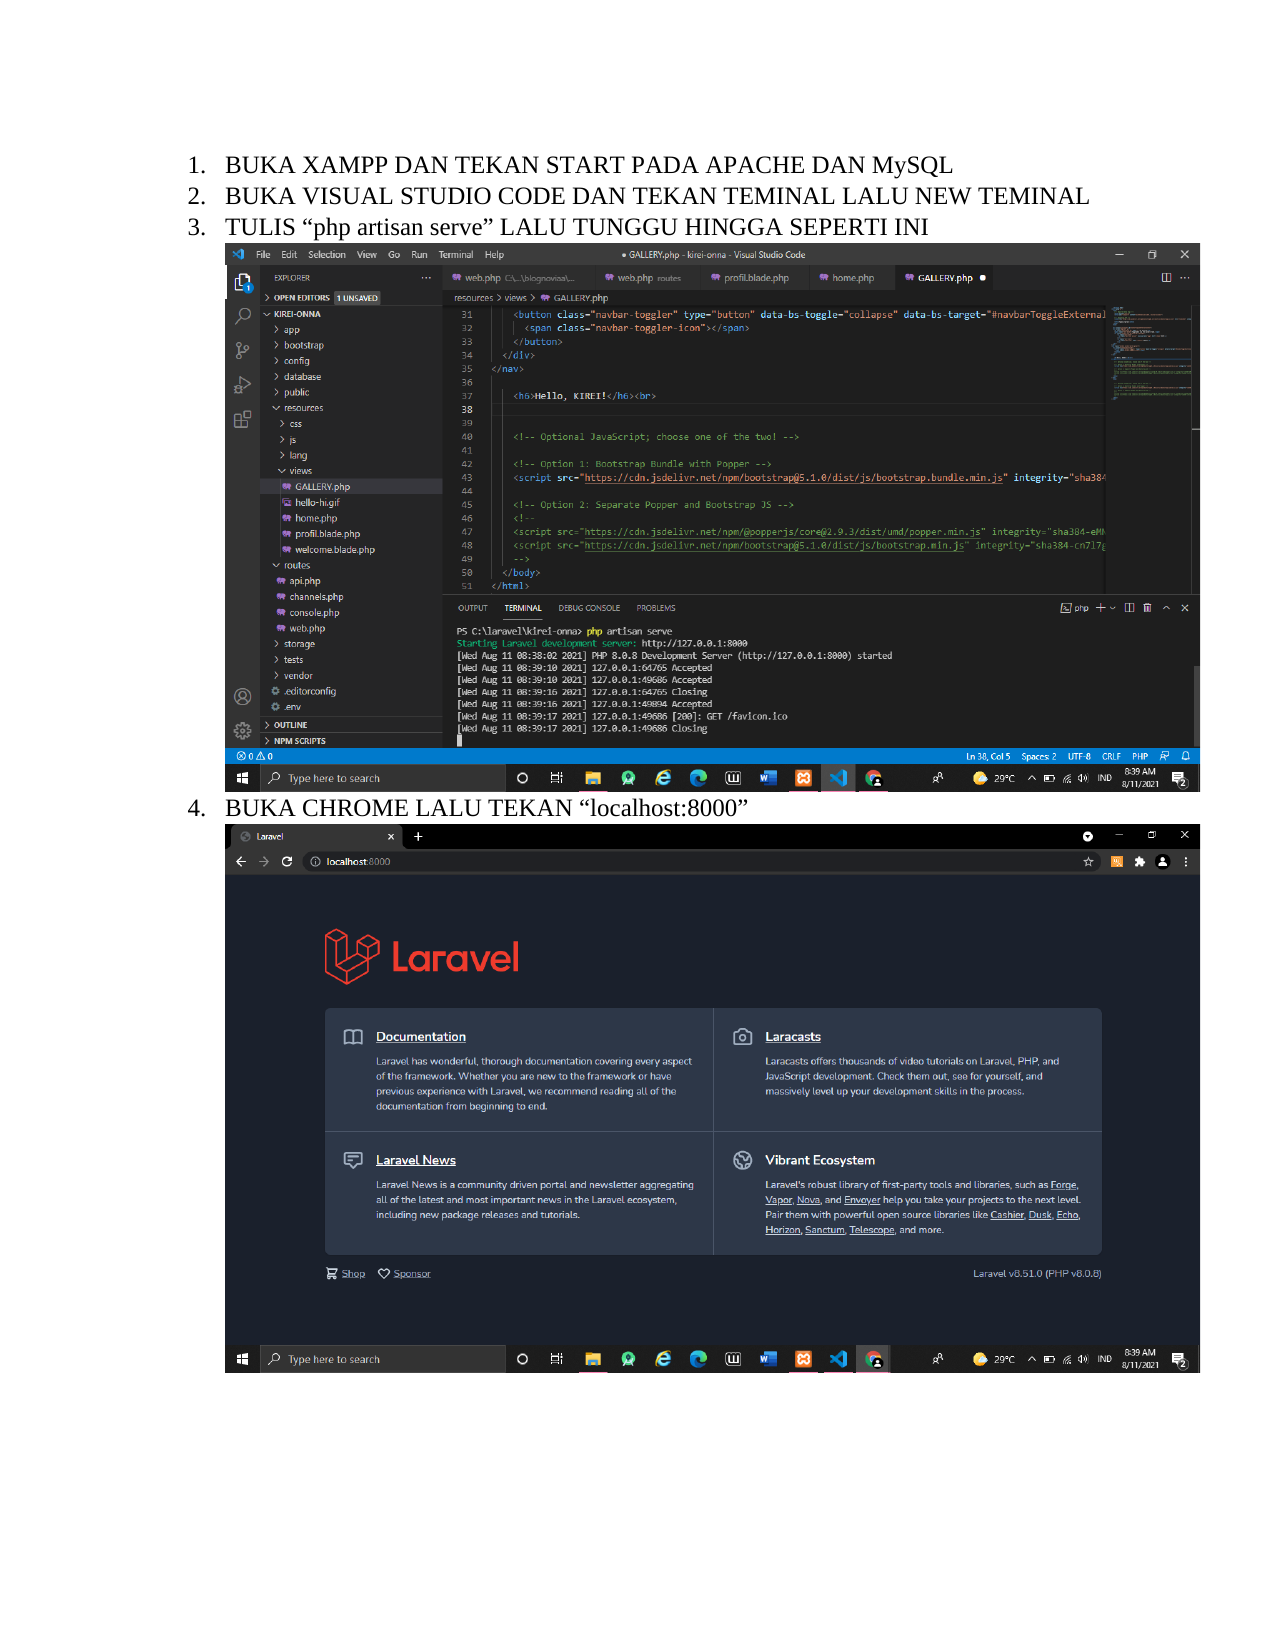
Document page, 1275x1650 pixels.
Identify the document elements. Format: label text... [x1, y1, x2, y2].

list BUKA CHROME LALU TEKAN “localhost:8000” [187, 793, 1125, 822]
list TULIS “php artisan serve” LALU TUNGGU HINGGA SEPERTI INI [187, 212, 1125, 241]
picture [225, 824, 1200, 1373]
list BUKA XAMPP DAN TEKAN START PADA APACHE DAN MySQL [187, 150, 1125, 179]
picture [225, 243, 1200, 792]
list BUKA VISUAL STUDIO CODE DAN TEKAN TEMINAL LALU NEW TEMINAL [187, 181, 1125, 210]
